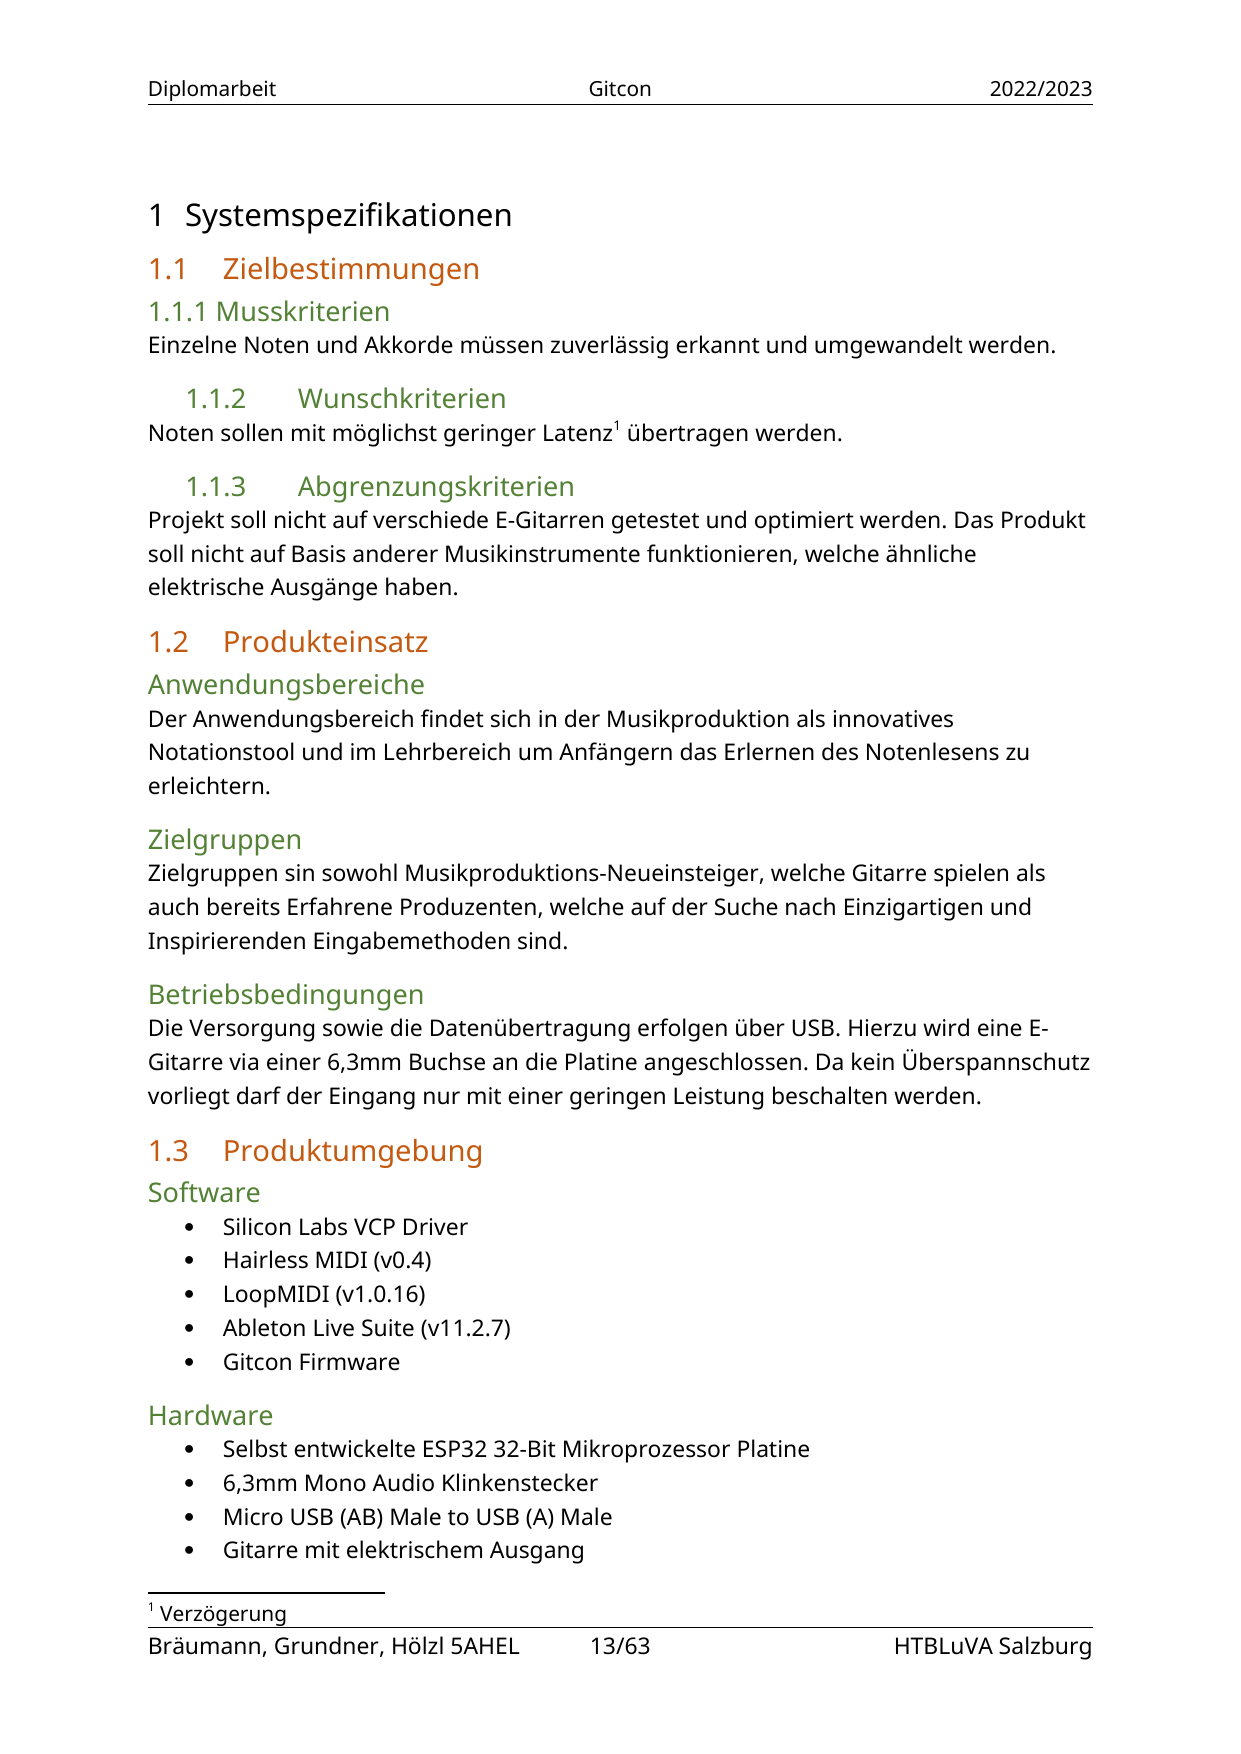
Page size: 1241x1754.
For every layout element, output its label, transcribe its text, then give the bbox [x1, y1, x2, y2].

text Einzelne Noten und Akkorde müssen zuverlässig erkannt und umgewandelt werden. [148, 329, 1093, 361]
list Ableton Live Suite (v11.2.7) [185, 1312, 1093, 1343]
list Micro USB (AB) Male to USB (A) Male [185, 1501, 1093, 1532]
list Hairless MIDI (v0.4) [185, 1244, 1093, 1276]
subtitle Systemspezifikationen [148, 193, 1093, 236]
subtitle Zielbestimmungen [148, 248, 1093, 288]
subtitle Software [148, 1174, 1093, 1211]
text Zielgruppen sin sowohl Musikproduktions-Neueinsteiger, welche Gitarre spielen als auch bereits Erfahrene Produzenten, welche auf der Suche nach Einzigartigen und Inspirierenden Eingabemethoden sind. [148, 857, 1093, 956]
subtitle Hardware [148, 1396, 1093, 1433]
subtitle Zielgruppen [148, 820, 1093, 857]
subtitle Produktumgebung [148, 1130, 1093, 1170]
text Die Versorgung sowie die Datenübertragung erfolgen über USB. Hierzu wird eine E-Gitarre via einer 6,3mm Buchse an die Platine angeschlossen. Da kein Überspannschutz vorliegt darf der Eingang nur mit einer geringen Leistung beschalten werden. [148, 1012, 1093, 1111]
subtitle Abgrenzungskriterien [185, 467, 1093, 504]
text Noten sollen mit möglichst geringer Latenz übertragen werden. [148, 417, 1093, 448]
subtitle Produkteinsatz [148, 622, 1093, 661]
subtitle Anwendungsbereiche [148, 666, 1093, 702]
list LoopMIDI (v1.0.16) [185, 1278, 1093, 1309]
list Silicon Labs VCP Driver [185, 1211, 1093, 1242]
list Gitcon Firmware [185, 1346, 1093, 1377]
subtitle Wunschkriterien [185, 380, 1093, 417]
subtitle Betriebsbedingungen [148, 975, 1093, 1012]
list Gitarre mit elektrischem Ausgang [185, 1534, 1093, 1566]
list 6,3mm Mono Audio Klinkenstecker [185, 1467, 1093, 1498]
text Projekt soll nicht auf verschiede E-Gitarren getestet und optimiert werden. Das Produkt soll nicht auf Basis anderer Musikinstrumente funktionieren, welche ähnliche elektrische Ausgänge haben. [148, 504, 1093, 603]
list Selbst entwickelte ESP32 32-Bit Mikroprozessor Platine [185, 1433, 1093, 1464]
subtitle 1.1.1 Musskriterien [148, 292, 1093, 329]
text Der Anwendungsbereich findet sich in der Musikproduktion als innovatives Notationstool und im Lehrbereich um Anfängern das Erlernen des Notenlesens zu erleichtern. [148, 702, 1093, 801]
